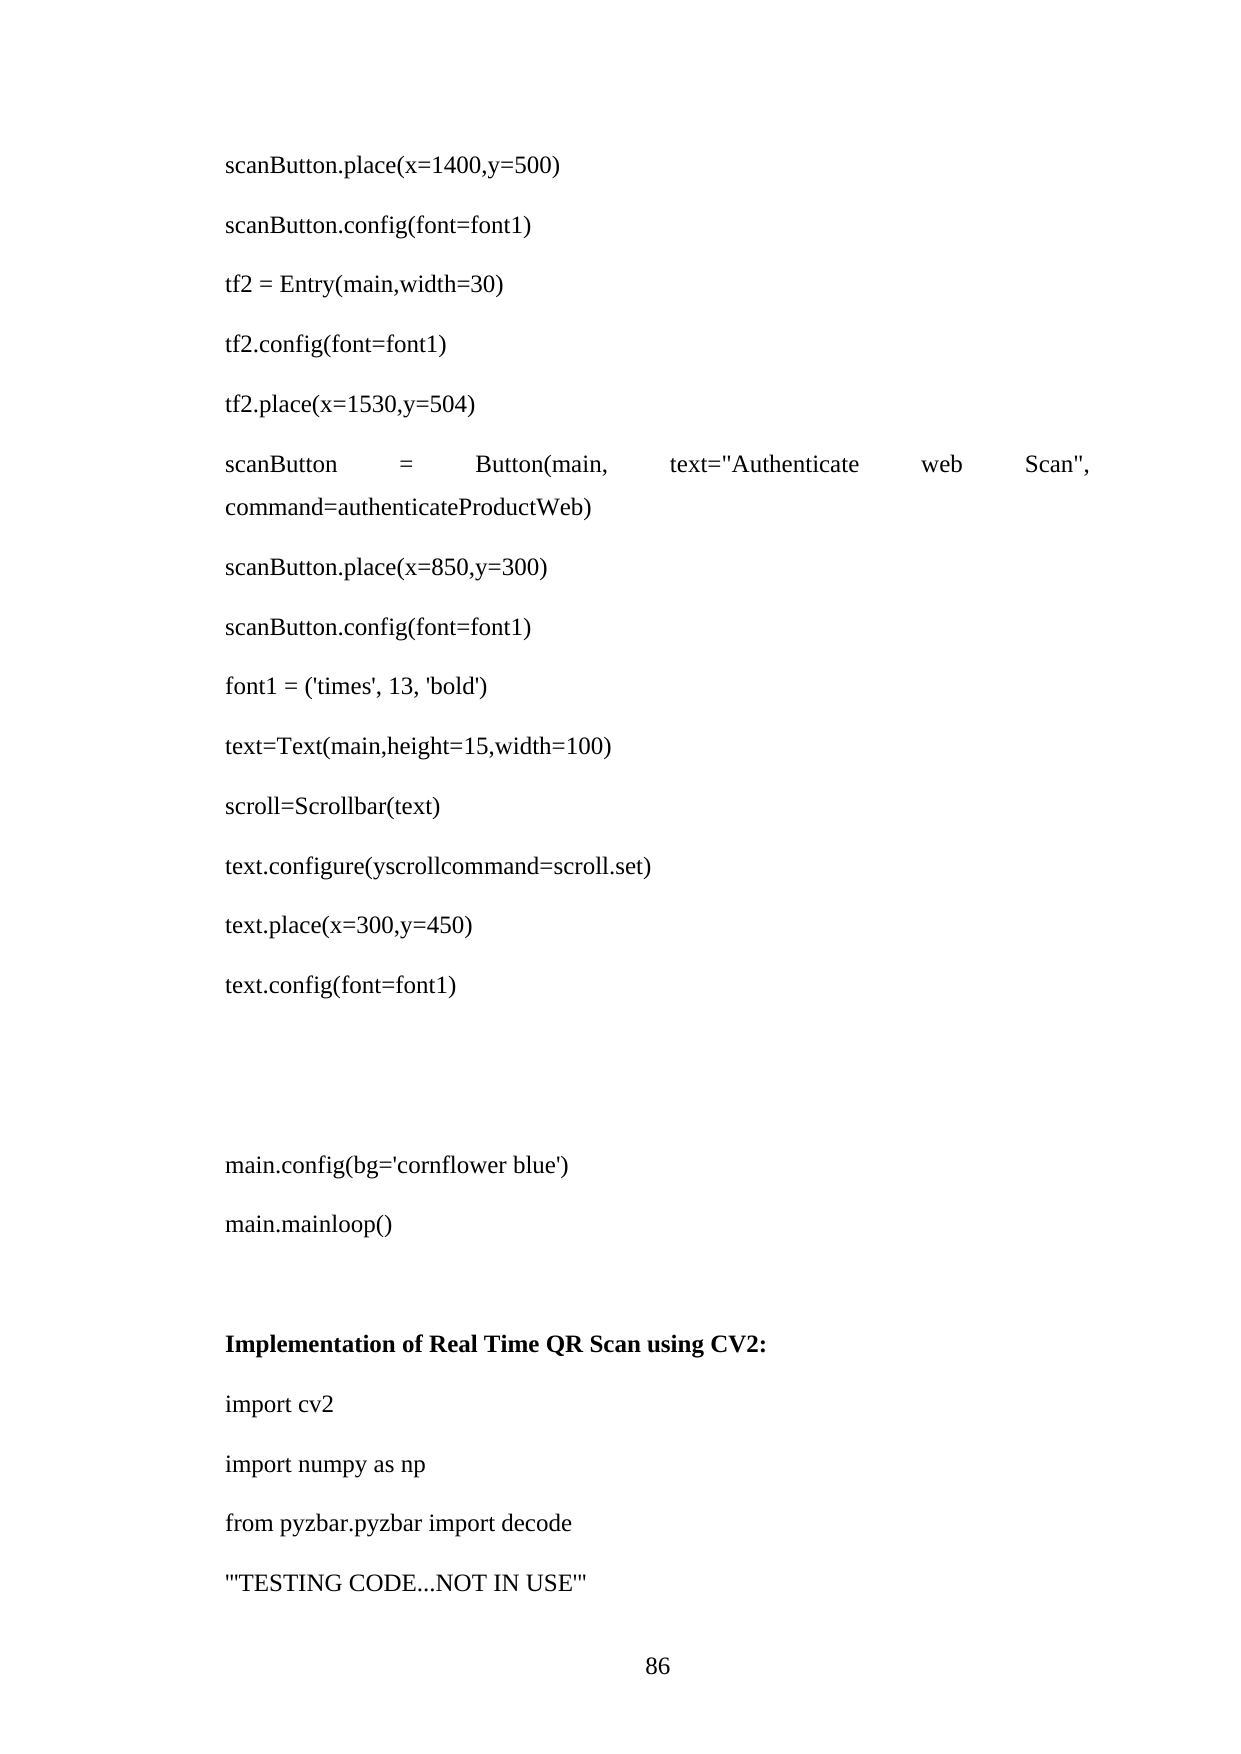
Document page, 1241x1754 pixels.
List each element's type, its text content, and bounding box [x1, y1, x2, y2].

text scroll=Scrollbar(text) [225, 791, 1090, 820]
text text.place(x=300,y=450) [225, 911, 1090, 939]
text font1 = ('times', 13, 'bold') [225, 671, 1090, 700]
text scanButton = Button(main, text="Authenticate web Scan", command=authenticateProductWeb) [225, 449, 1090, 521]
text scanButton.place(x=850,y=300) [225, 552, 1090, 581]
text import numpy as np [225, 1449, 1090, 1477]
text text.configure(yscrollcommand=scroll.set) [225, 851, 1090, 879]
text main.config(bg='cornflower blue') [225, 1150, 1090, 1178]
text '''TESTING CODE...NOT IN USE''' [225, 1568, 1090, 1597]
text Implementation of Real Time QR Scan using CV2: [225, 1329, 1090, 1358]
text scanButton.place(x=1400,y=500) [225, 150, 1090, 179]
text text.config(font=font1) [225, 970, 1090, 999]
text import cv2 [225, 1389, 1090, 1418]
text tf2.config(font=font1) [225, 329, 1090, 358]
text tf2.place(x=1530,y=504) [225, 389, 1090, 418]
text text=Text(main,height=15,width=100) [225, 731, 1090, 760]
text scanButton.config(font=font1) [225, 612, 1090, 640]
text from pyzbar.pyzbar import decode [225, 1508, 1090, 1537]
text scanButton.config(font=font1) [225, 210, 1090, 238]
text main.mainloop() [225, 1209, 1090, 1238]
text tf2 = Entry(main,width=30) [225, 269, 1090, 298]
